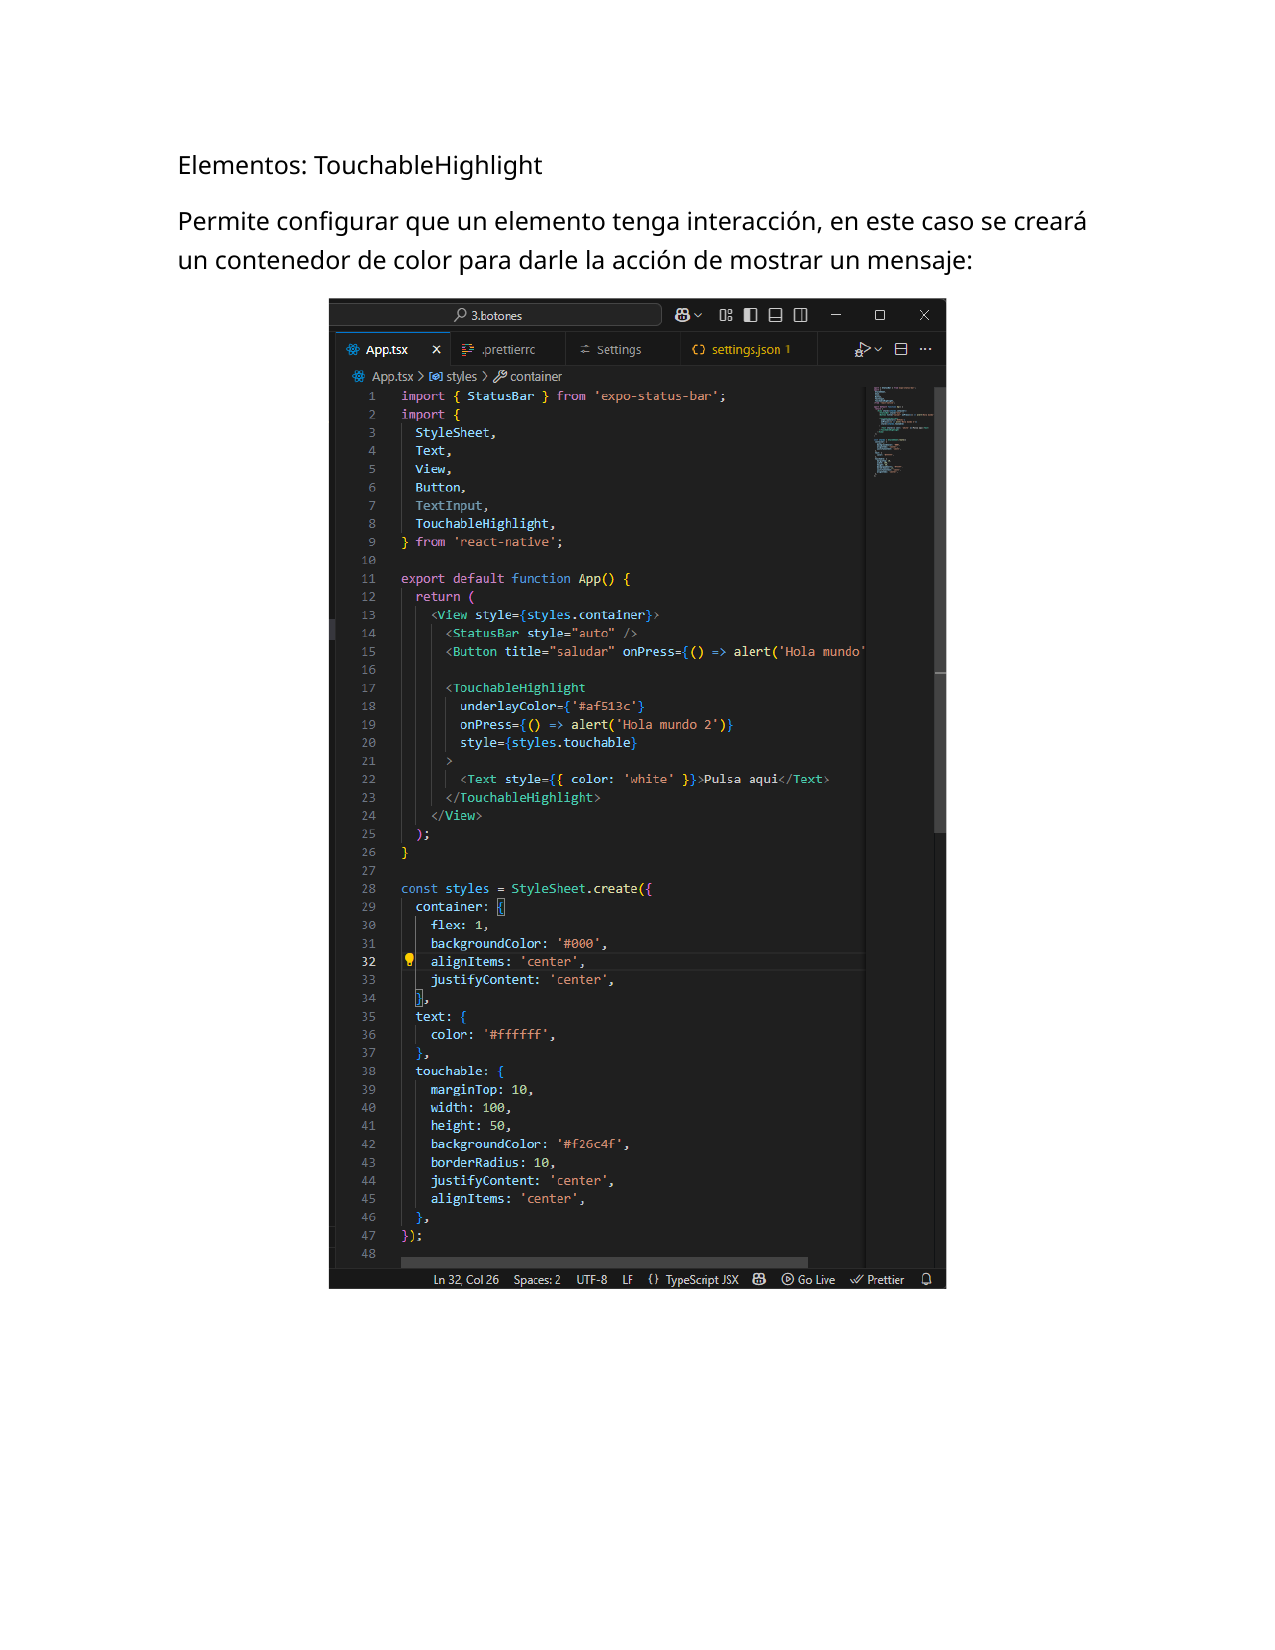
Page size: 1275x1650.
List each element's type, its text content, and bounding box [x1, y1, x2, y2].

text Elementos: TouchableHighlight [177, 148, 1098, 182]
picture [328, 298, 947, 1289]
text Permite configurar que un elemento tenga interacción, en este caso se creará un contenedor de color para darle la acción de mostrar un mensaje: [177, 203, 1098, 277]
